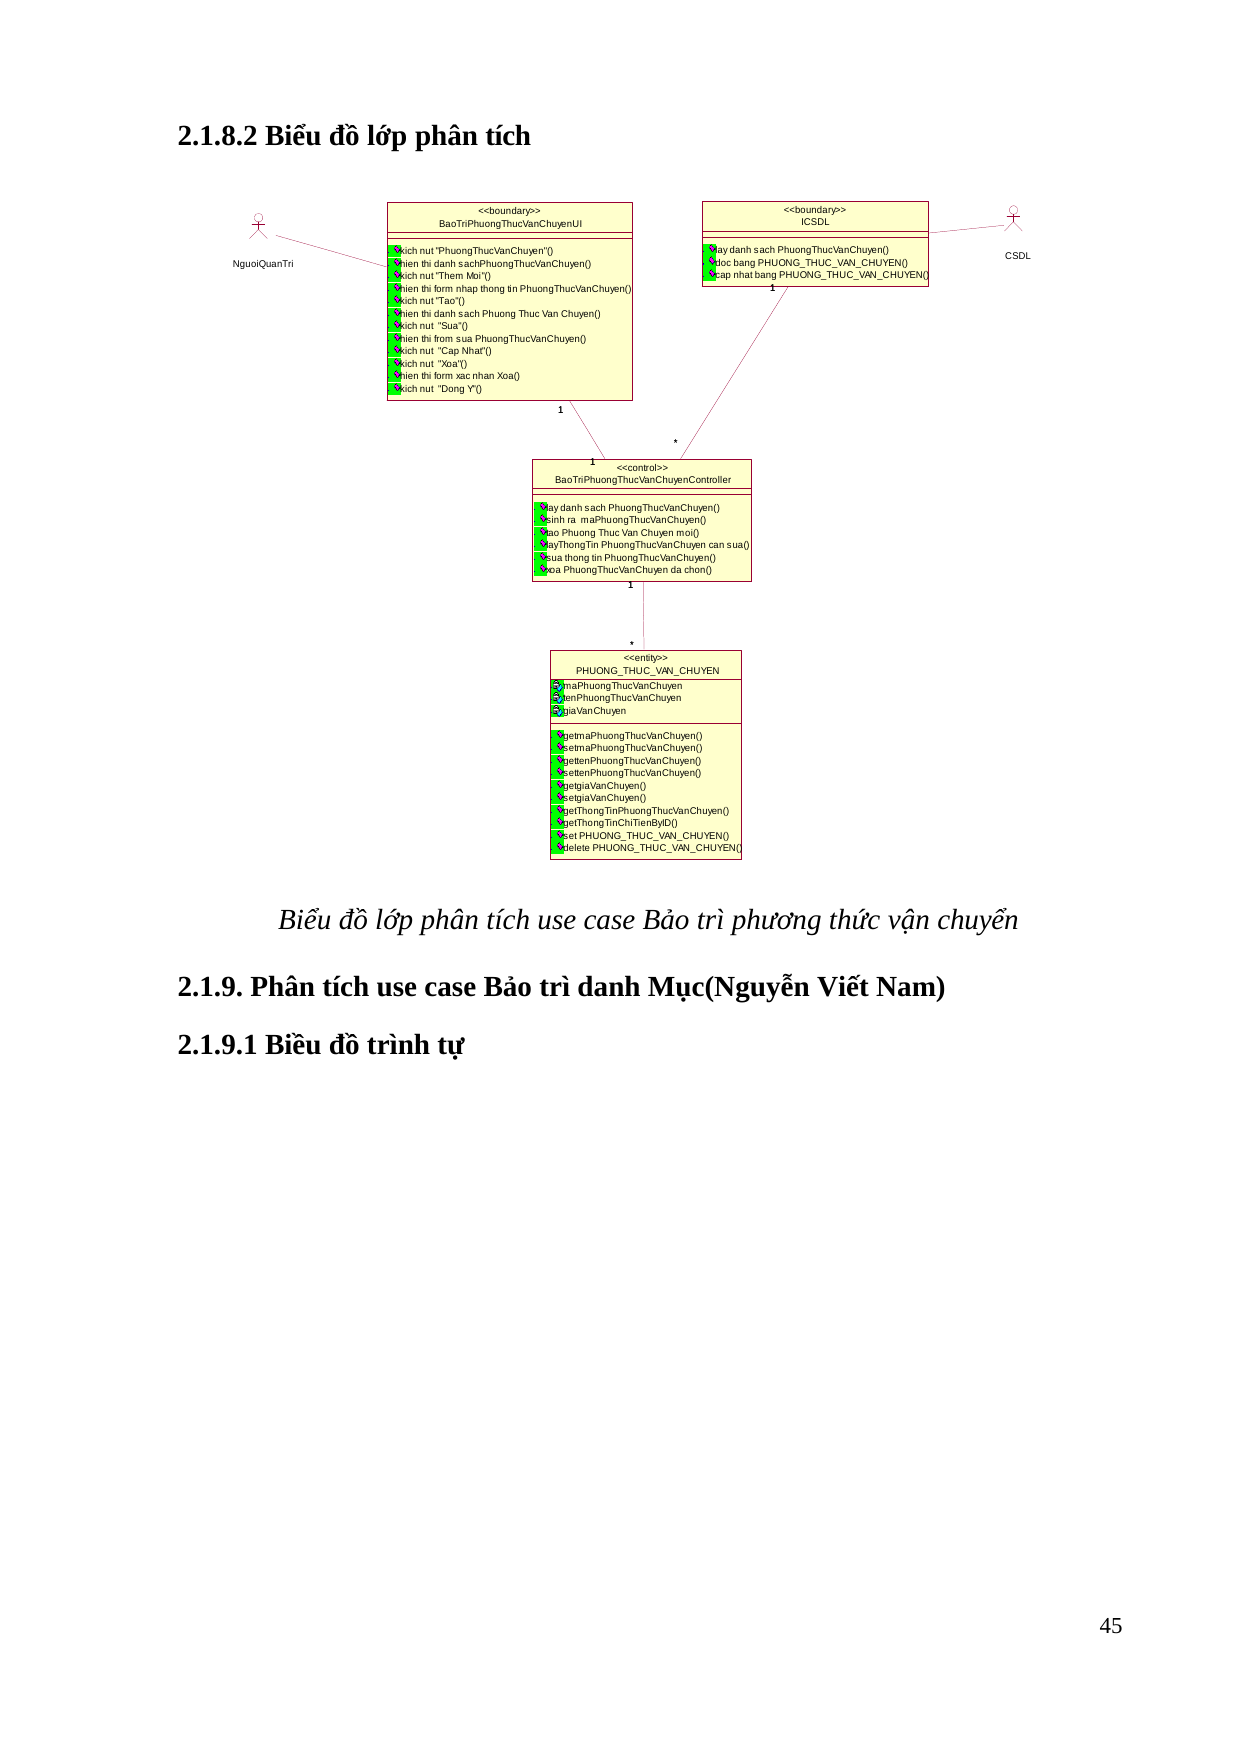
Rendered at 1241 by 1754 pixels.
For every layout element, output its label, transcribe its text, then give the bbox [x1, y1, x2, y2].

text 2.1.8.2 Biểu đồ lớp phân tích [177, 118, 1122, 152]
text 2.1.9.1 Biều đồ trình tự [177, 1027, 1122, 1061]
text Biểu đồ lớp phân tích use case Bảo trì phương thức vận chuyển [177, 902, 1122, 935]
subtitle 2.1.9. Phân tích use case Bảo trì danh Mục(Nguyễn Viết Nam) [177, 969, 1122, 1002]
